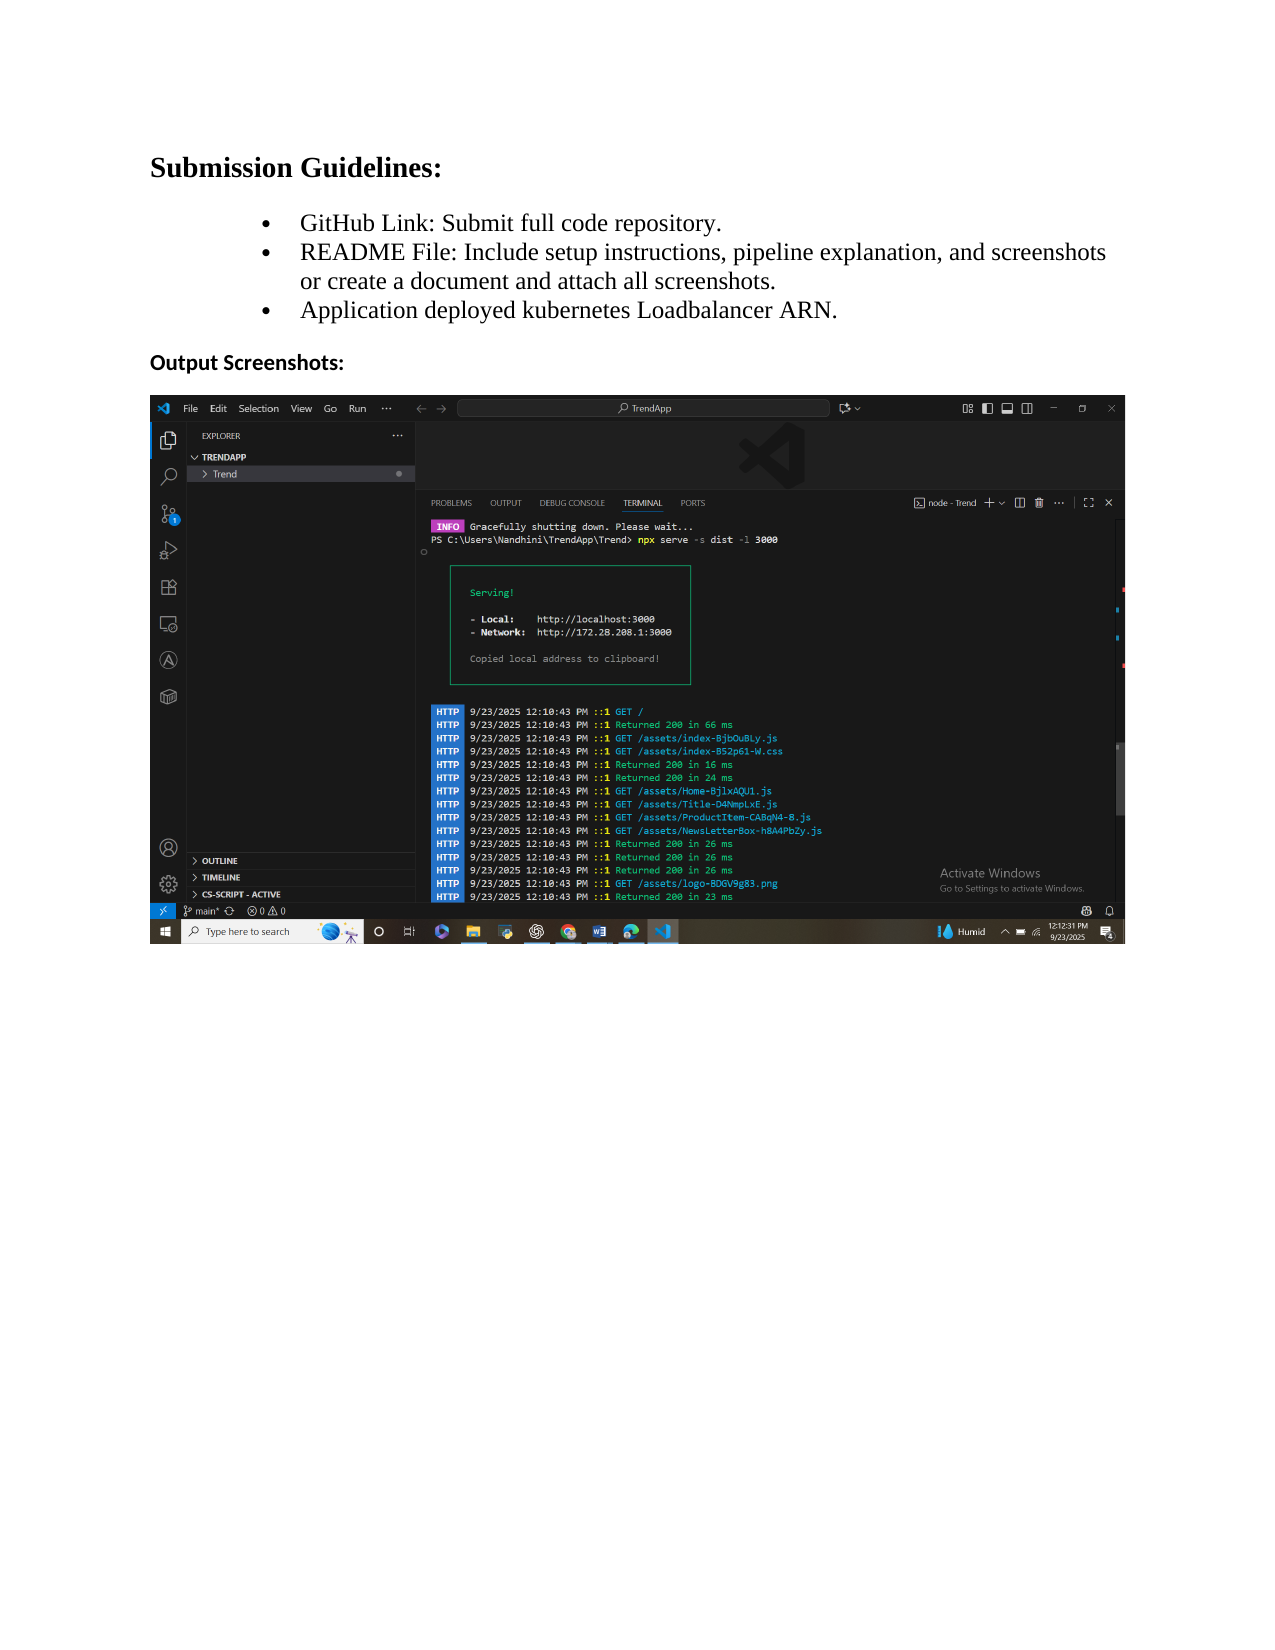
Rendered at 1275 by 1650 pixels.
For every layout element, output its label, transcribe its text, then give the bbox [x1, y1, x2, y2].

list README File: Include setup instructions, pipeline explanation, and screenshots or create a document and attach all screenshots. [262, 237, 1125, 295]
list GitHub Link: Submit full code repository. [262, 208, 1125, 237]
picture [150, 395, 1125, 944]
list Application deployed kubernetes Loadbalancer ARN. [262, 295, 1125, 323]
text Output Screenshots: [150, 348, 1125, 377]
text Submission Guidelines: [150, 150, 1125, 183]
